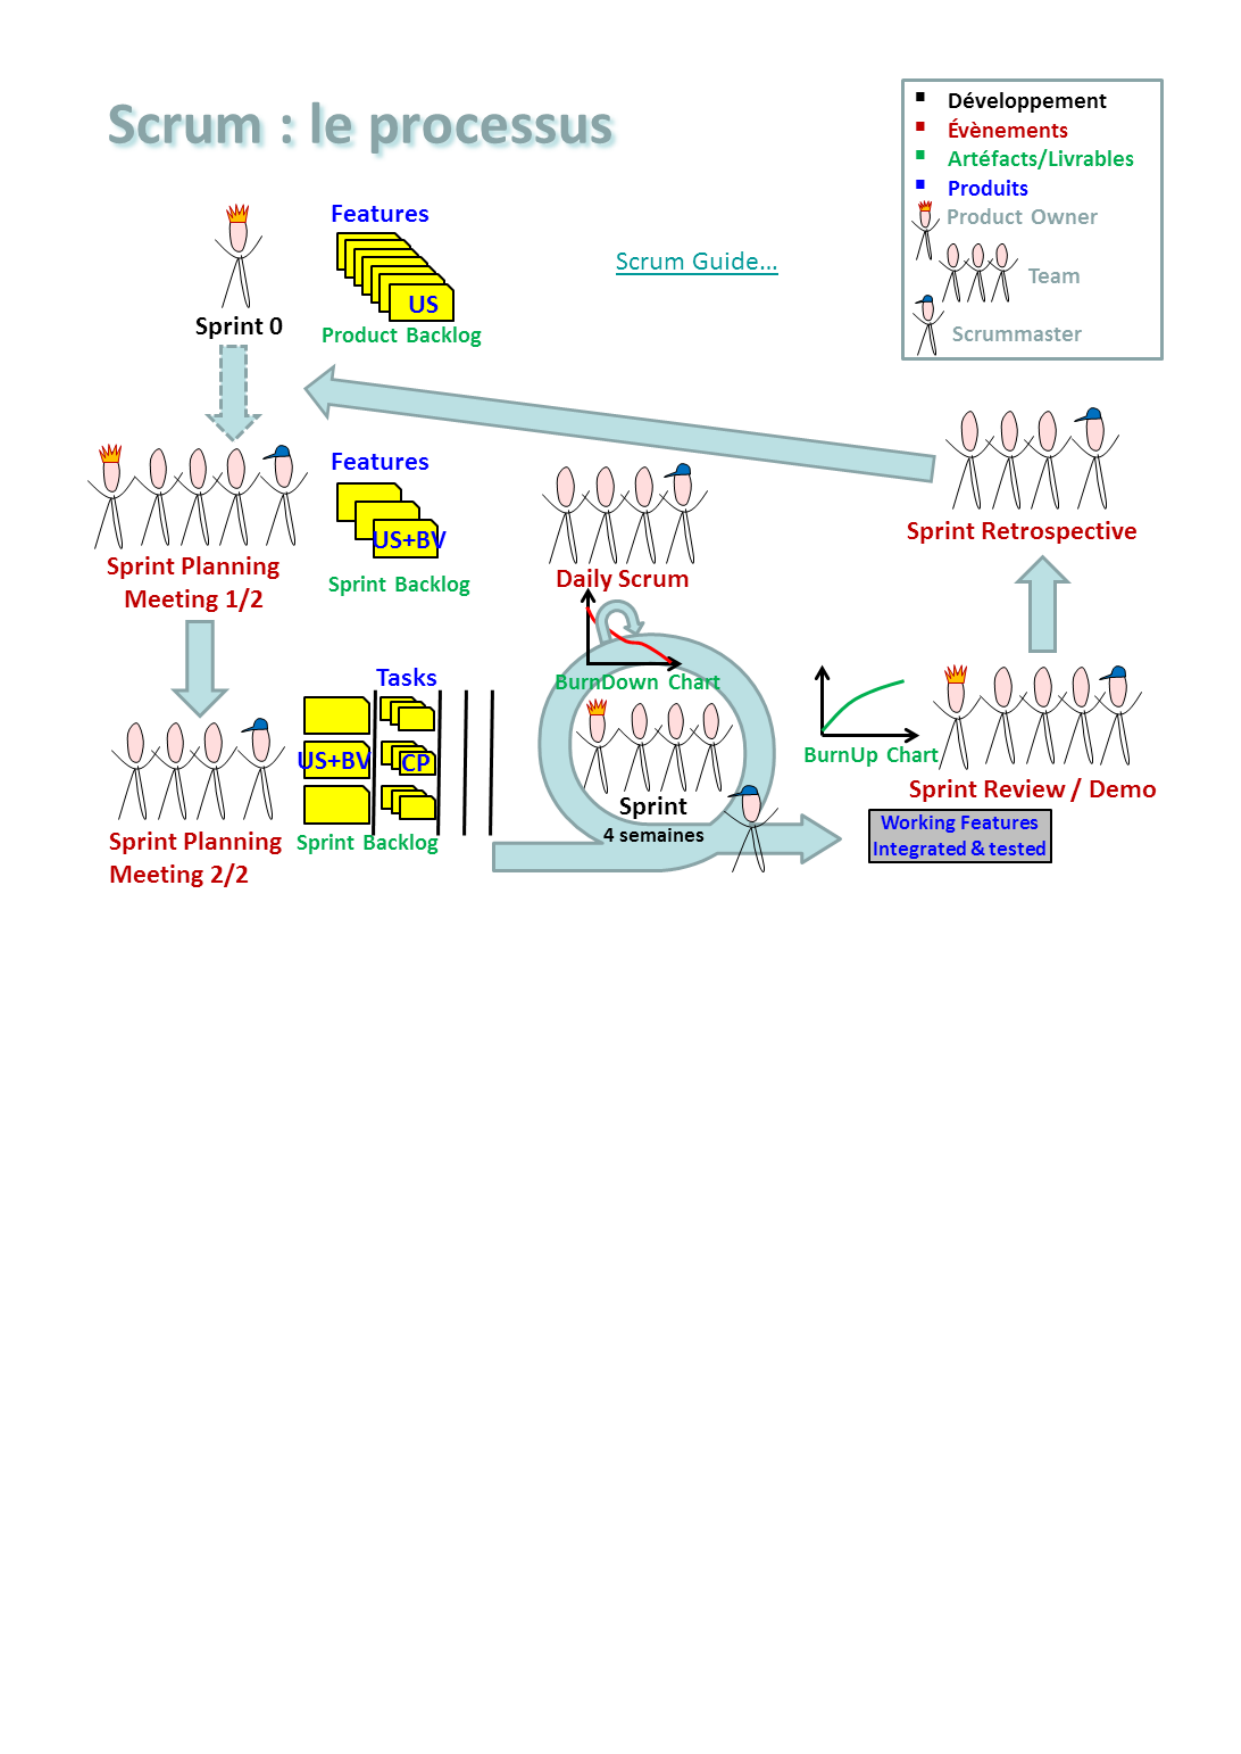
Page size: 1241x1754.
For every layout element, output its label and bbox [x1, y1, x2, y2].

picture [75, 75, 1166, 893]
